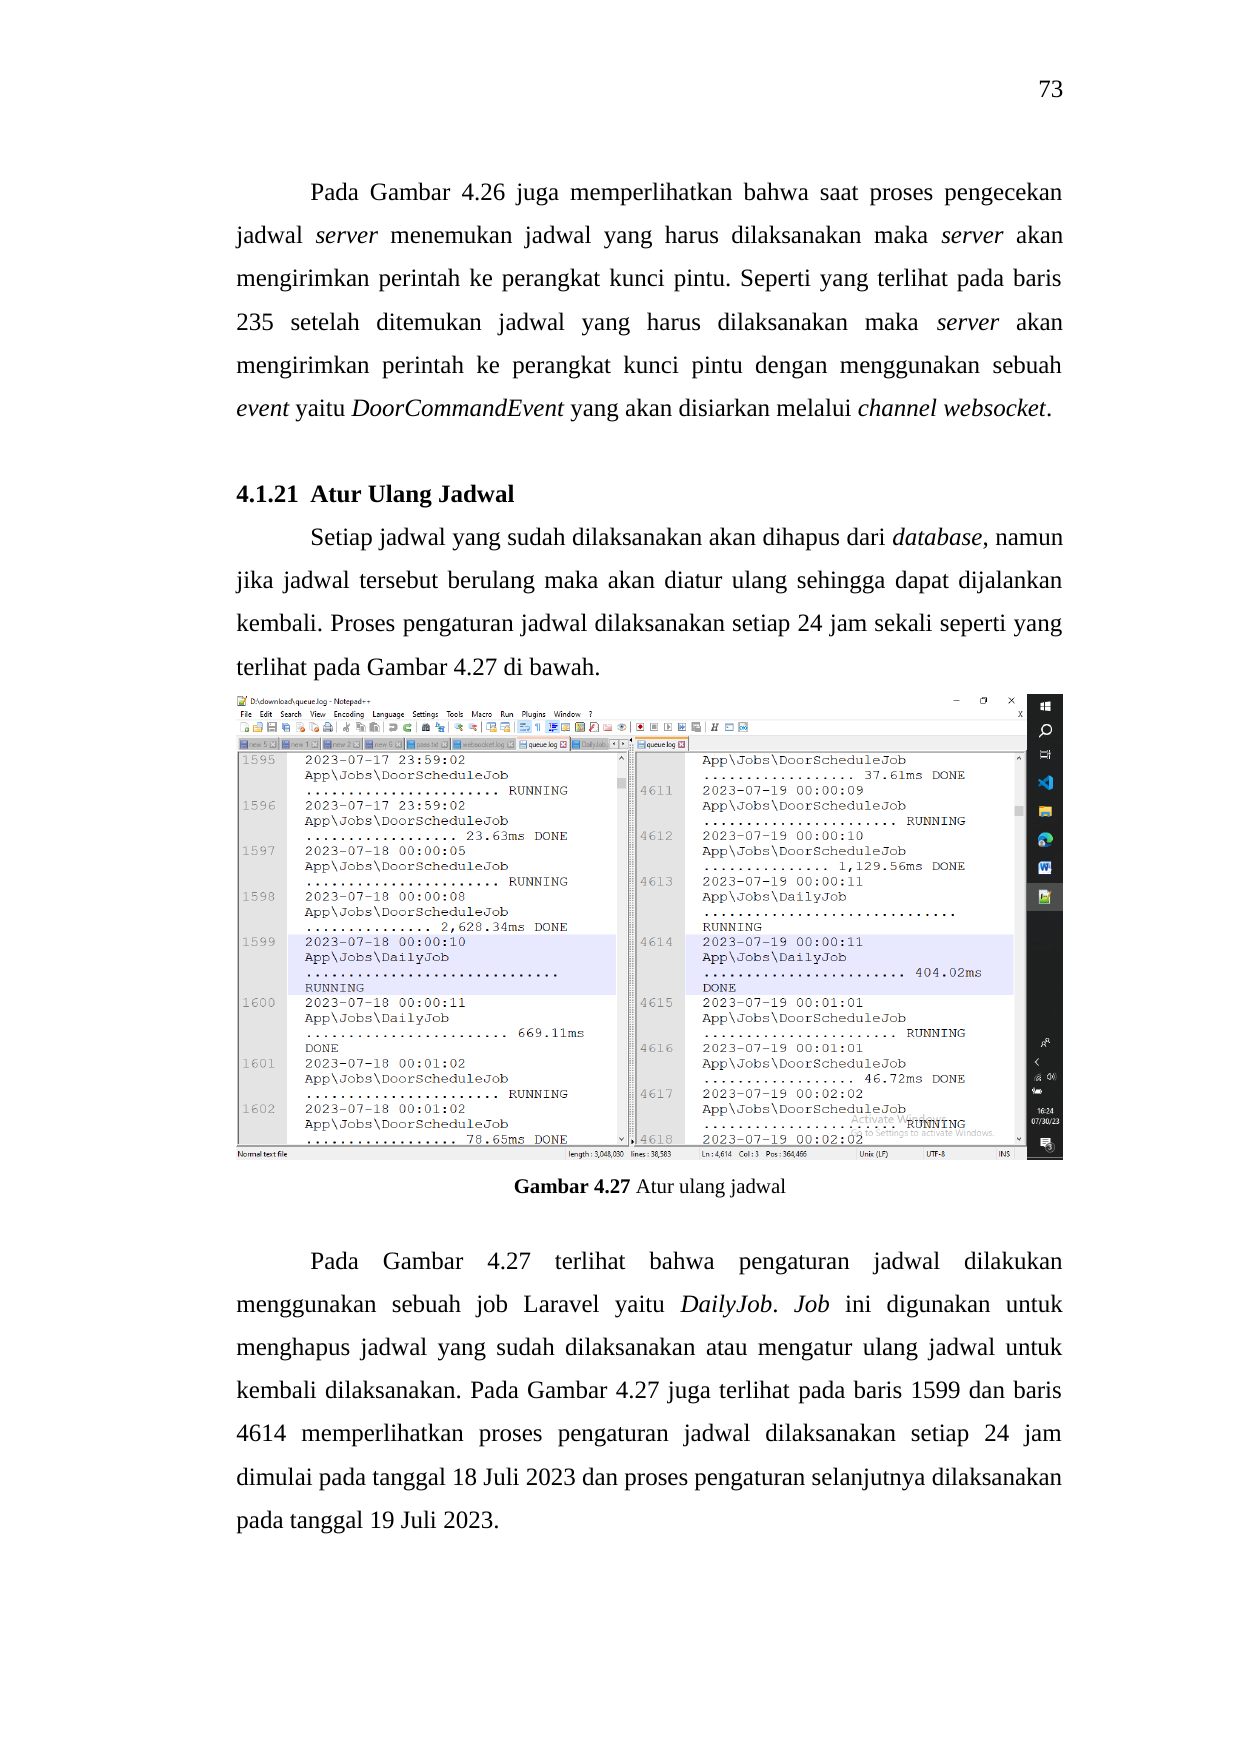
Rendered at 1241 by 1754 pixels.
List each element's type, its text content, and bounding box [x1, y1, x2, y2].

text Pada Gambar 4.27 terlihat bahwa pengaturan jadwal dilakukan menggunakan sebuah job Laravel yaitu DailyJob. Job ini digunakan untuk menghapus jadwal yang sudah dilaksanakan atau mengatur ulang jadwal untuk kembali dilaksanakan. Pada Gambar 4.27 juga terlihat pada baris 1599 dan baris 4614 memperlihatkan proses pengaturan jadwal dilaksanakan setiap 24 jam dimulai pada tanggal 18 Juli 2023 dan proses pengaturan selanjutnya dilaksanakan pada tanggal 19 Juli 2023. [236, 1246, 1063, 1533]
text Pada Gambar 4.26 juga memperlihatkan bahwa saat proses pengecekan jadwal server menemukan jadwal yang harus dilaksanakan maka server akan mengirimkan perintah ke perangkat kunci pintu. Seperti yang terlihat pada baris 235 setelah ditemukan jadwal yang harus dilaksanakan maka server akan mengirimkan perintah ke perangkat kunci pintu dengan menggunakan sebuah event yaitu DoorCommandEvent yang akan disiarkan melalui channel websocket. [236, 177, 1063, 422]
text Setiap jadwal yang sudah dilaksanakan akan dihapus dari database, namun jika jadwal tersebut berulang maka akan diatur ulang sehingga dapat dijalankan kembali. Proses pengaturan jadwal dilaksanakan setiap 24 jam sekali seperti yang terlihat pada Gambar 4.27 di bawah. [236, 522, 1063, 680]
picture [236, 694, 1063, 1160]
text Atur Ulang Jadwal [236, 479, 1063, 508]
text Gambar 4.27 Atur ulang jadwal [236, 1174, 1063, 1198]
